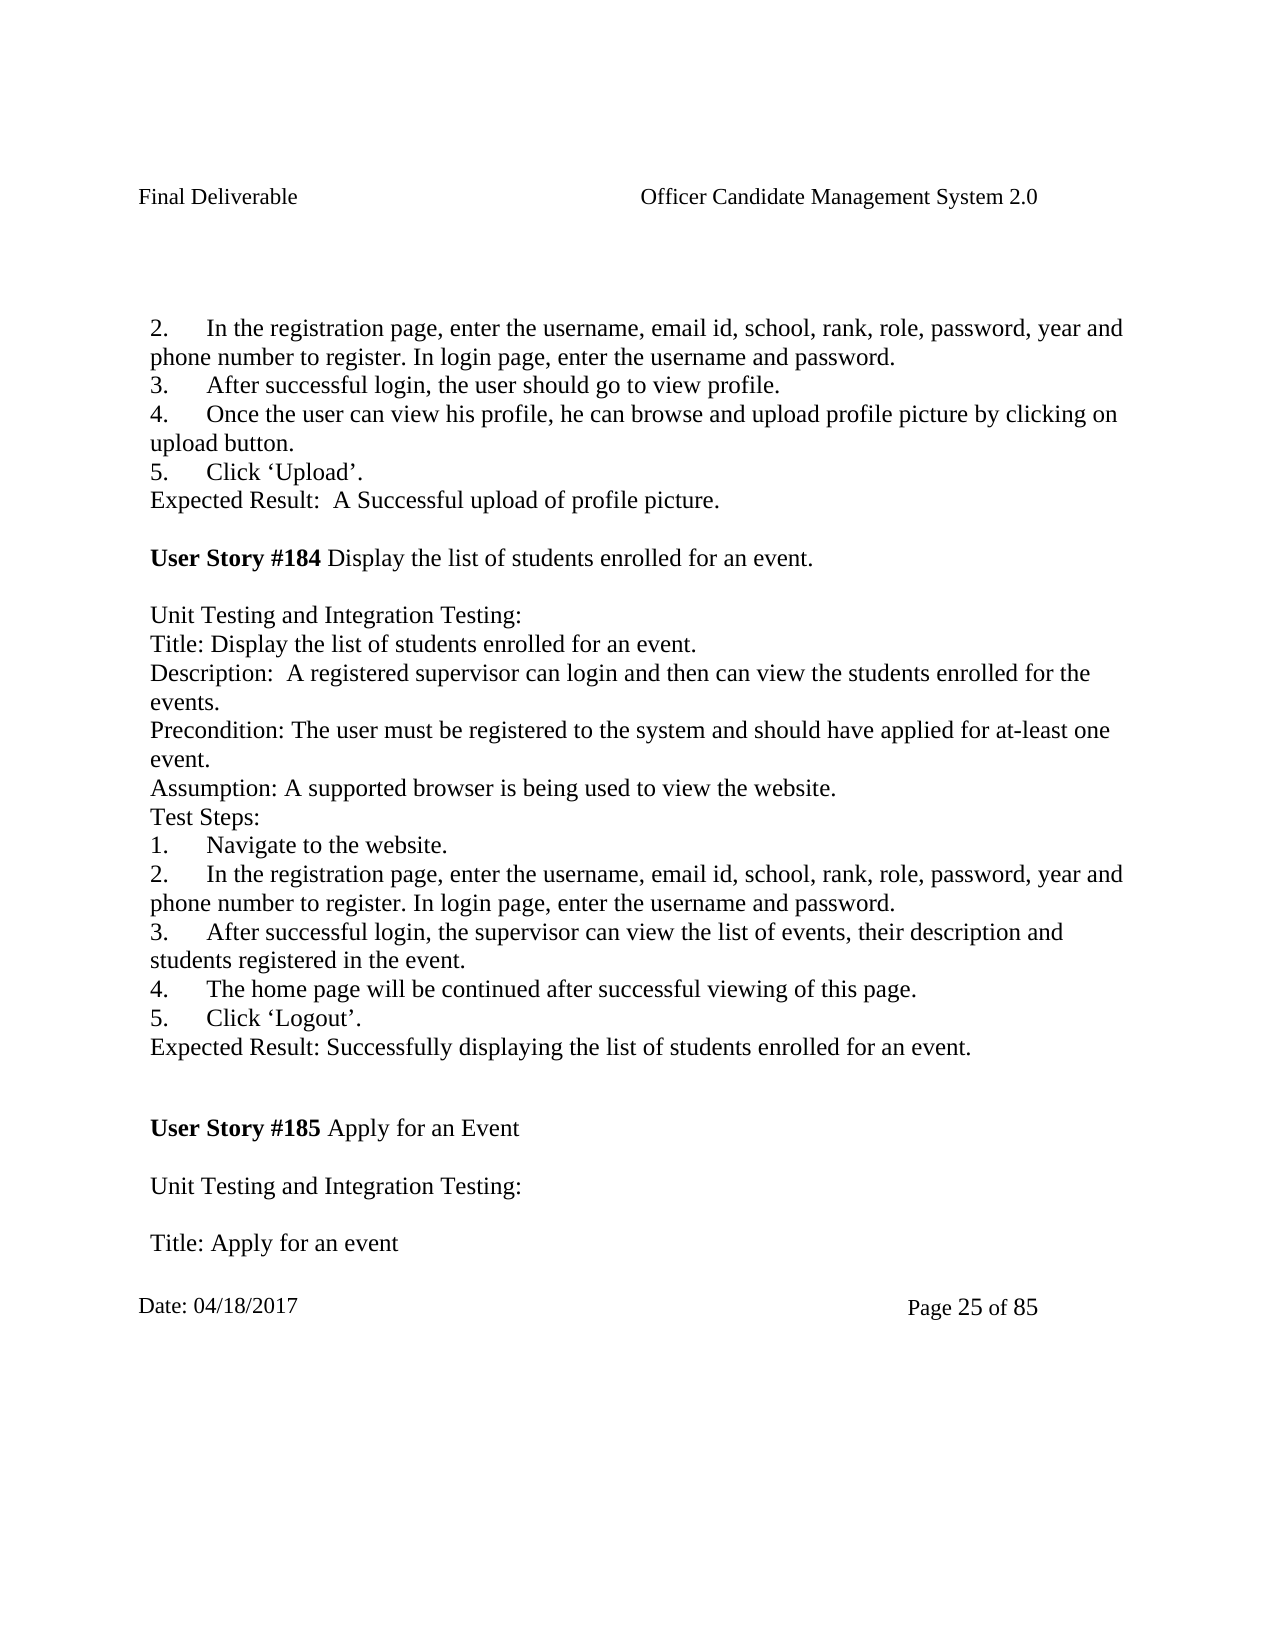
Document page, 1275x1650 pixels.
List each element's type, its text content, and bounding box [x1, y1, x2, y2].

text Expected Result: A Successful upload of profile picture. [150, 486, 1125, 514]
text Description: A registered supervisor can login and then can view the students enrolled for the events. [150, 658, 1125, 716]
text Title: Apply for an event [150, 1228, 1125, 1257]
text Assumption: A supported browser is being used to view the website. [150, 773, 1125, 802]
text User Story #185 Apply for an Event [150, 1113, 1125, 1142]
text 5. Click ‘Upload’. [150, 457, 1125, 486]
text 2. In the registration page, enter the username, email id, school, rank, role, password, year and phone number to register. In login page, enter the username and password. [150, 313, 1125, 371]
text Precondition: The user must be registered to the system and should have applied for at-least one event. [150, 716, 1125, 773]
text 3. After successful login, the user should go to view profile. [150, 371, 1125, 399]
text 5. Click ‘Logout’. [150, 1003, 1125, 1032]
text 4. The home page will be continued after successful viewing of this page. [150, 974, 1125, 1003]
text Unit Testing and Integration Testing: [150, 1171, 1125, 1199]
text 1. Navigate to the website. [150, 831, 1125, 859]
text 2. In the registration page, enter the username, email id, school, rank, role, password, year and phone number to register. In login page, enter the username and password. [150, 859, 1125, 917]
text 3. After successful login, the supervisor can view the list of events, their description and students registered in the event. [150, 917, 1125, 974]
text Test Steps: [150, 802, 1125, 831]
text User Story #184 Display the list of students enrolled for an event. [150, 543, 1125, 572]
text Expected Result: Successfully displaying the list of students enrolled for an event. [150, 1032, 1125, 1061]
text Title: Display the list of students enrolled for an event. [150, 629, 1125, 658]
text Unit Testing and Integration Testing: [150, 601, 1125, 629]
text 4. Once the user can view his profile, he can browse and upload profile picture by clicking on upload button. [150, 399, 1125, 457]
